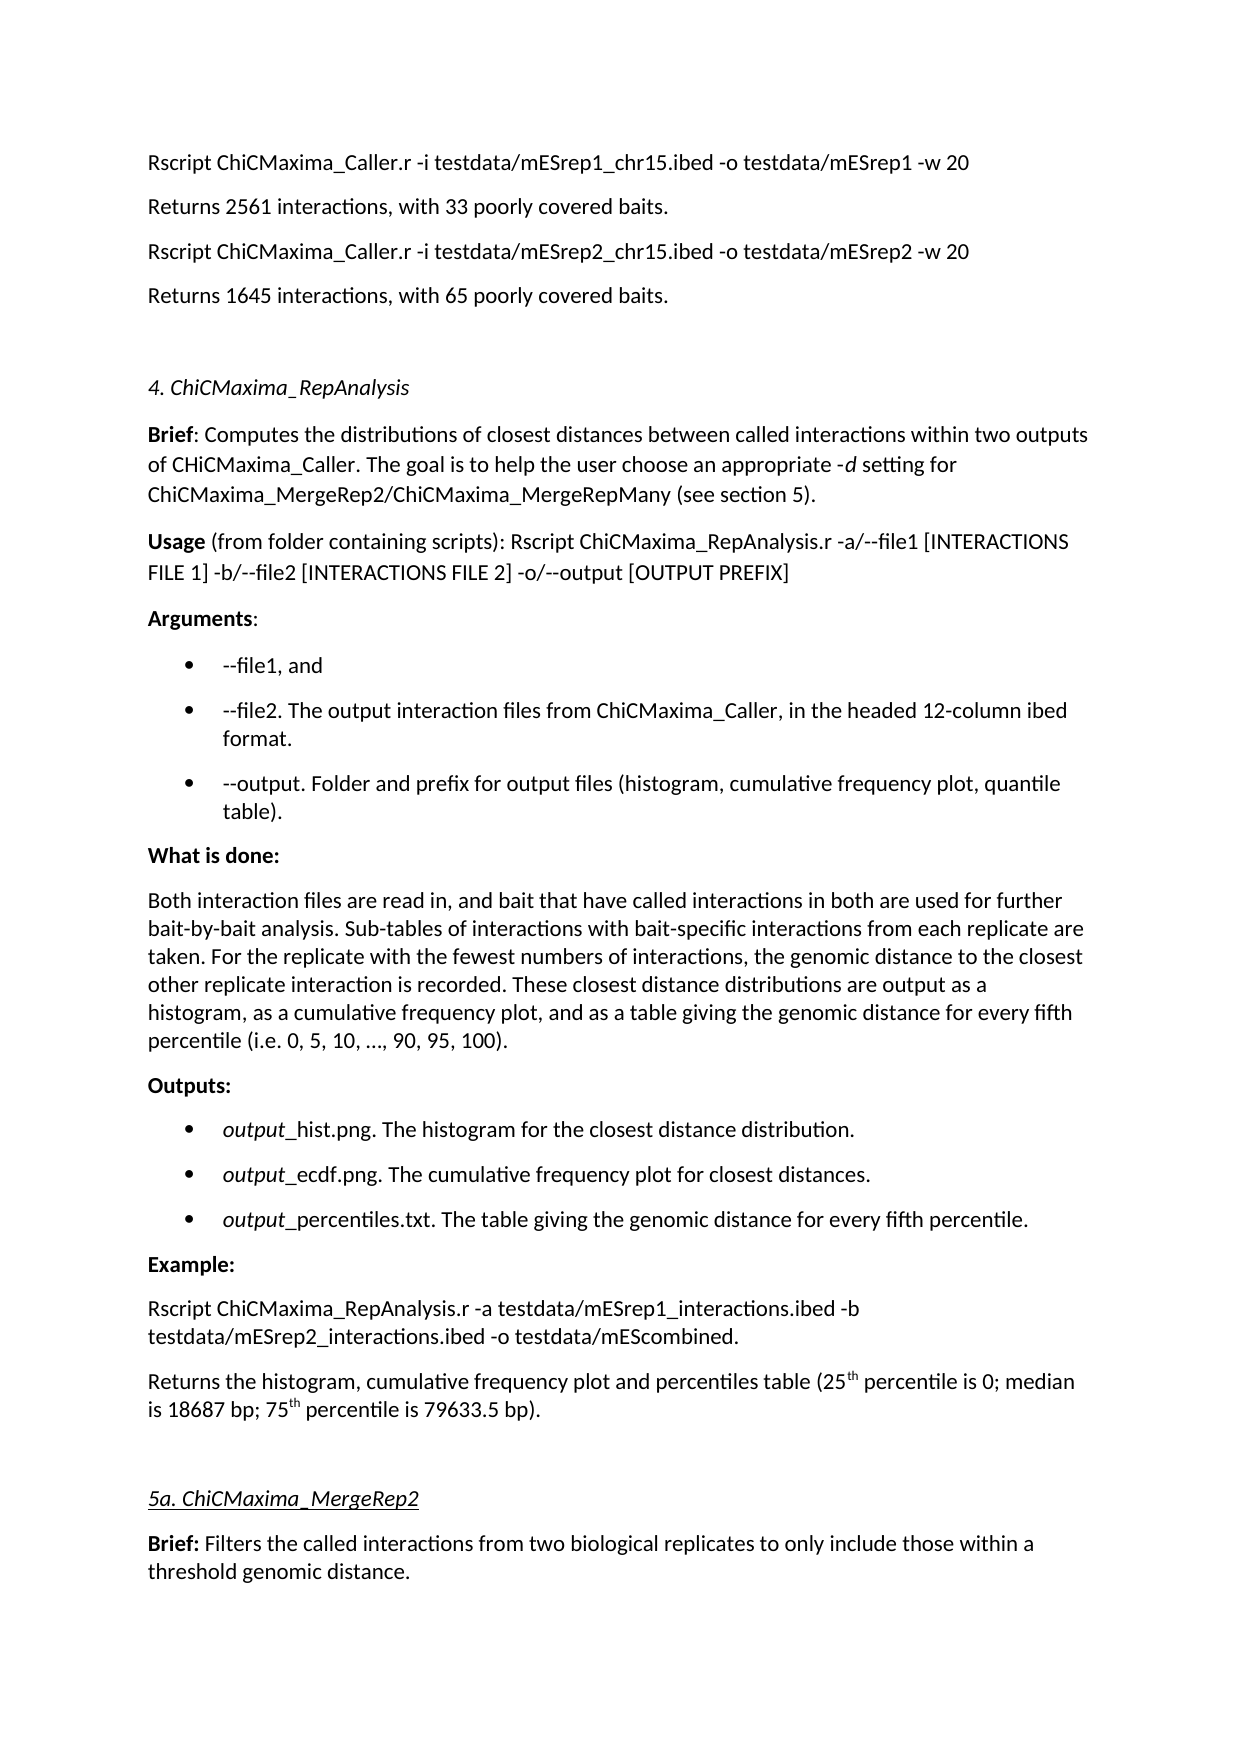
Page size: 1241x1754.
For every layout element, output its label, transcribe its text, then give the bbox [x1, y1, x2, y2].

list Returns 2561 interactions, with 33 poorly covered baits. [148, 192, 1093, 220]
text Brief: Computes the distributions of closest distances between called interactions within two outputs of CHiCMaxima_Caller. The goal is to help the user choose an appropriate -d setting for ChiCMaxima_MergeRep2/ChiCMaxima_MergeRepMany (see section 5). [148, 420, 1093, 508]
text --file2. The output interaction files from ChiCMaxima_Caller, in the headed 12-column ibed format. [185, 696, 1093, 752]
list Brief: Filters the called interactions from two biological replicates to only include those within a threshold genomic distance. [148, 1529, 1093, 1585]
list 5a. ChiCMaxima_MergeRep2 [148, 1484, 1093, 1512]
list Rscript ChiCMaxima_Caller.r -i testdata/mESrep2_chr15.ibed -o testdata/mESrep2 -w 20 [148, 237, 1093, 265]
list Outputs: [148, 1071, 1093, 1099]
text --file1, and [185, 651, 1093, 679]
text 4. ChiCMaxima_RepAnalysis [148, 373, 1093, 401]
text output_percentiles.txt. The table giving the genomic distance for every fifth percentile. [185, 1205, 1093, 1233]
list What is done: [148, 841, 1093, 869]
list Returns 1645 interactions, with 65 poorly covered baits. [148, 282, 1093, 310]
text Usage (from folder containing scripts): Rscript ChiCMaxima_RepAnalysis.r -a/--file1 [INTERACTIONS FILE 1] -b/--file2 [INTERACTIONS FILE 2] -o/--output [OUTPUT PREFIX] [148, 527, 1093, 586]
text output_ecdf.png. The cumulative frequency plot for closest distances. [185, 1160, 1093, 1188]
list Rscript ChiCMaxima_Caller.r -i testdata/mESrep1_chr15.ibed -o testdata/mESrep1 -w 20 [148, 148, 1093, 176]
list Returns the histogram, cumulative frequency plot and percentiles table (25th percentile is 0; median is 18687 bp; 75th percentile is 79633.5 bp). [148, 1367, 1093, 1423]
text Arguments: [148, 604, 1093, 632]
list Both interaction files are read in, and bait that have called interactions in both are used for further bait-by-bait analysis. Sub-tables of interactions with bait-specific interactions from each replicate are taken. For the replicate with the fewest numbers of interactions, the genomic distance to the closest other replicate interaction is recorded. These closest distance distributions are output as a histogram, as a cumulative frequency plot, and as a table giving the genomic distance for every fifth percentile (i.e. 0, 5, 10, …, 90, 95, 100). [148, 886, 1093, 1054]
text output_hist.png. The histogram for the closest distance distribution. [185, 1116, 1093, 1144]
text --output. Folder and prefix for output files (histogram, cumulative frequency plot, quantile table). [185, 769, 1093, 825]
list Example: [148, 1250, 1093, 1278]
list Rscript ChiCMaxima_RepAnalysis.r -a testdata/mESrep1_interactions.ibed -b testdata/mESrep2_interactions.ibed -o testdata/mEScombined. [148, 1294, 1093, 1350]
